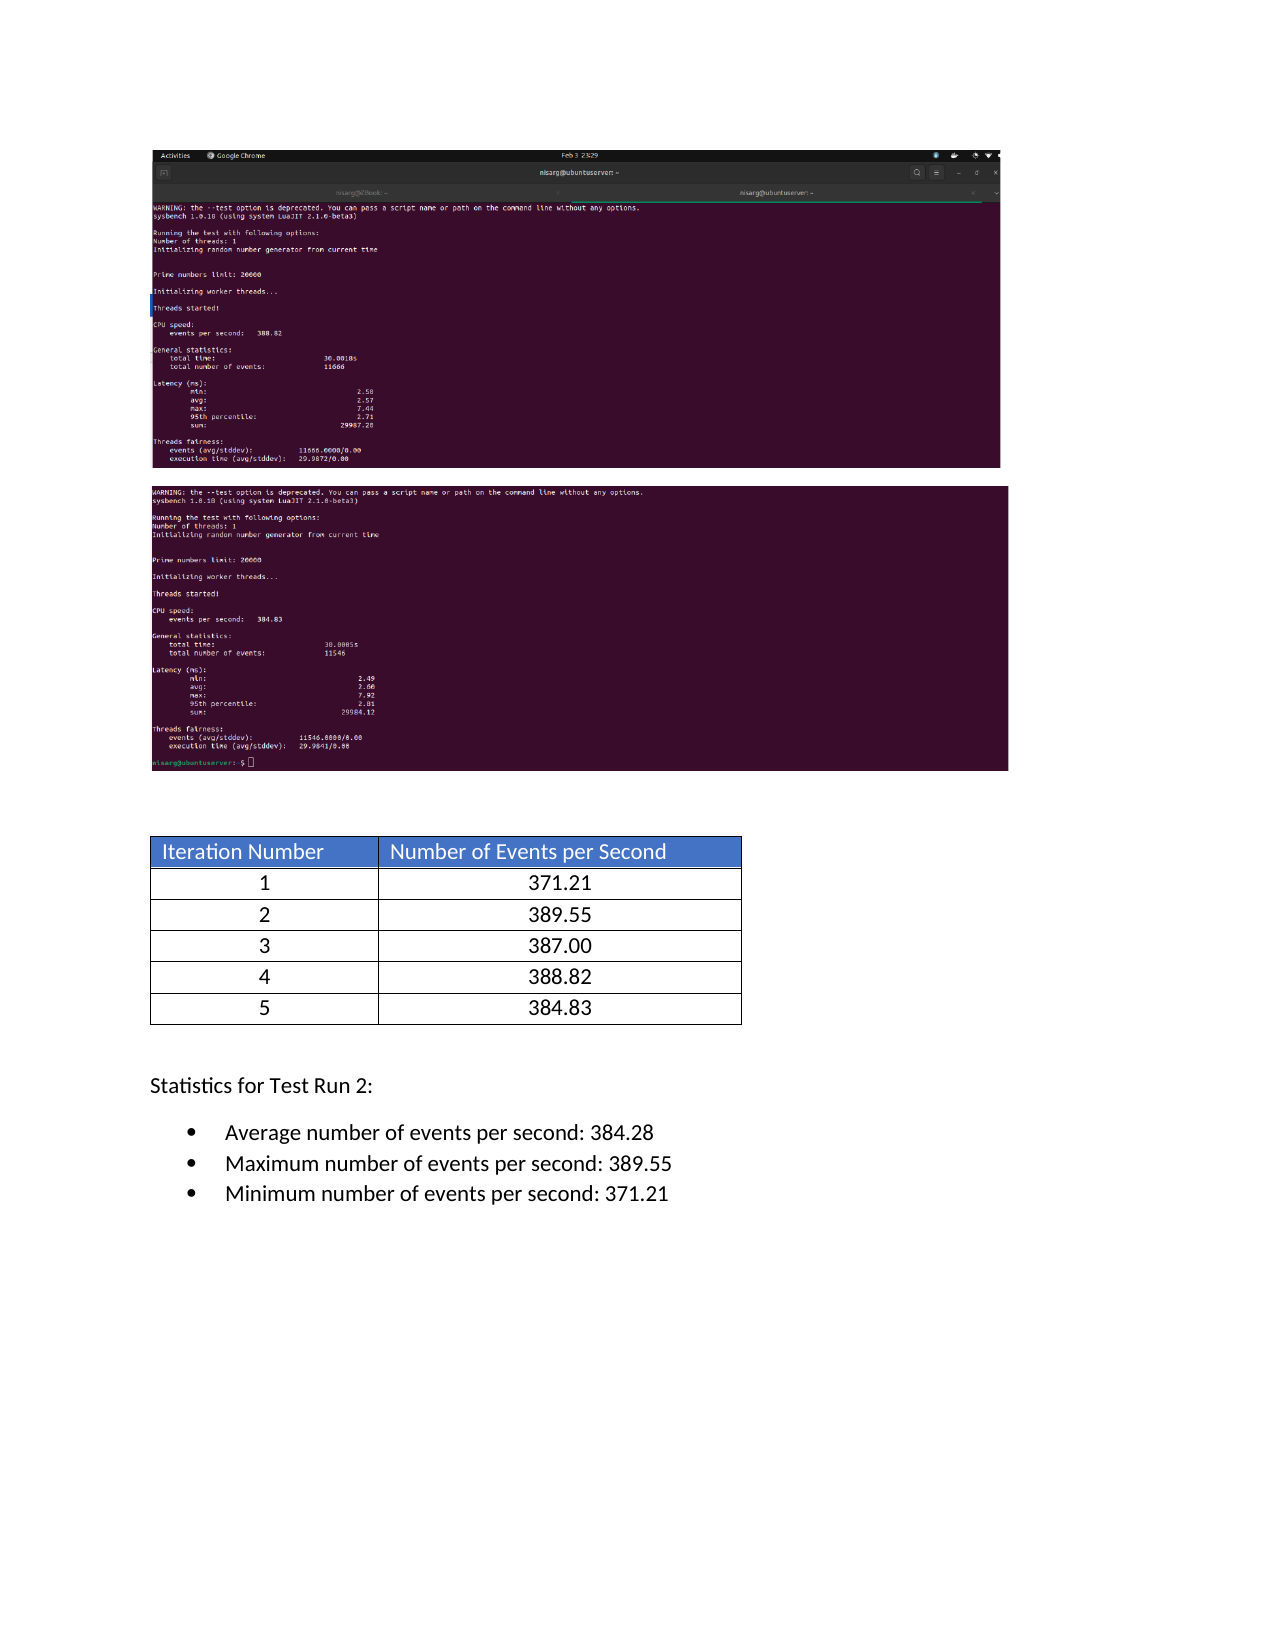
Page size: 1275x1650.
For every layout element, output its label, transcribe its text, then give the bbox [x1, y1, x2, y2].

list Average number of events per second: 384.28 [187, 1118, 1125, 1146]
table_cell 5 [151, 994, 378, 1024]
list Minimum number of events per second: 371.21 [187, 1179, 1125, 1207]
table_cell 387.00 [379, 931, 741, 961]
table_cell 3 [151, 931, 378, 961]
picture [150, 486, 1009, 771]
table_cell 389.55 [379, 900, 741, 930]
table_cell 2 [151, 900, 378, 930]
table_cell 1 [151, 869, 378, 899]
picture [150, 150, 1001, 468]
table_header Number of Events per Second [379, 837, 741, 867]
table_header Iteration Number [151, 837, 378, 867]
list Maximum number of events per second: 389.55 [187, 1149, 1125, 1177]
table_cell 4 [151, 962, 378, 992]
table_cell 371.21 [379, 869, 741, 899]
table_cell 384.83 [379, 994, 741, 1024]
text Statistics for Test Run 2: [150, 1072, 1125, 1099]
table_cell 388.82 [379, 962, 741, 992]
